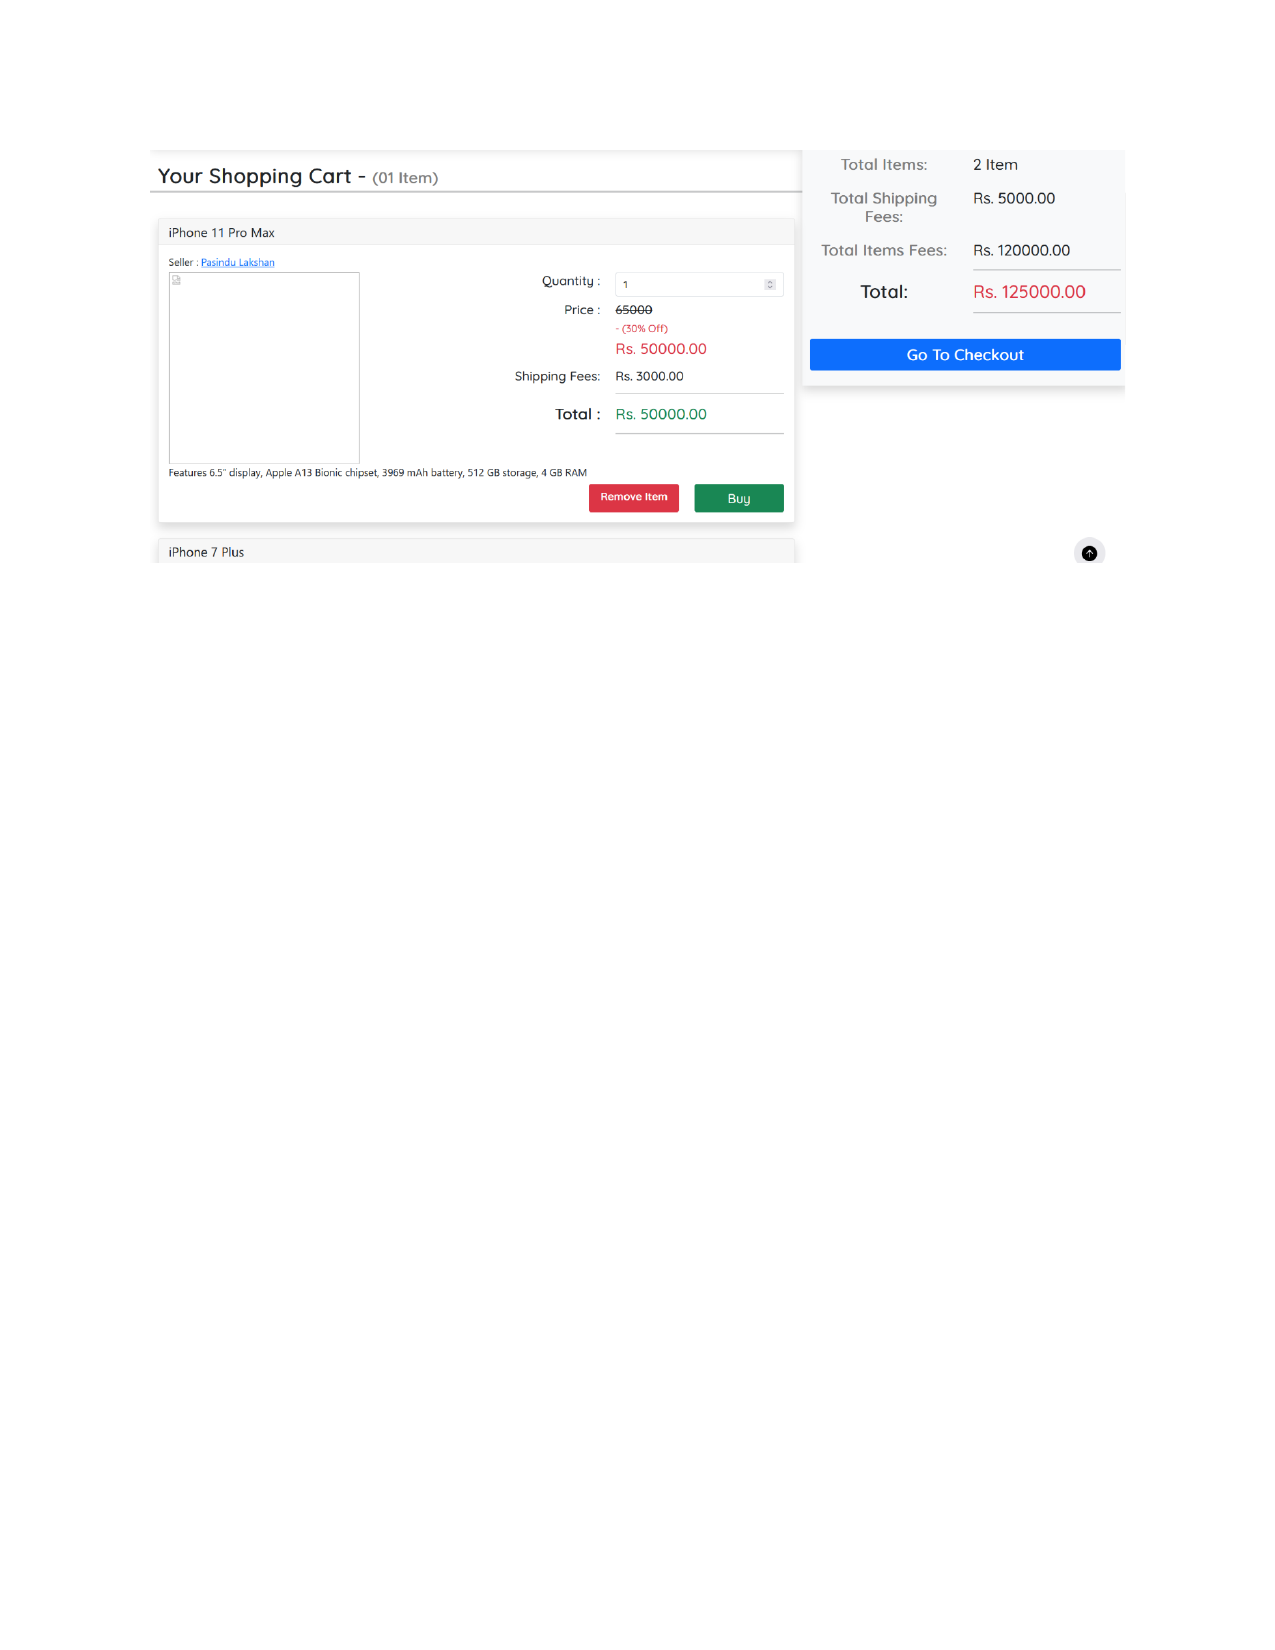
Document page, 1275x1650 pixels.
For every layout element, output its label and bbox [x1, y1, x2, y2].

picture [150, 150, 1125, 563]
